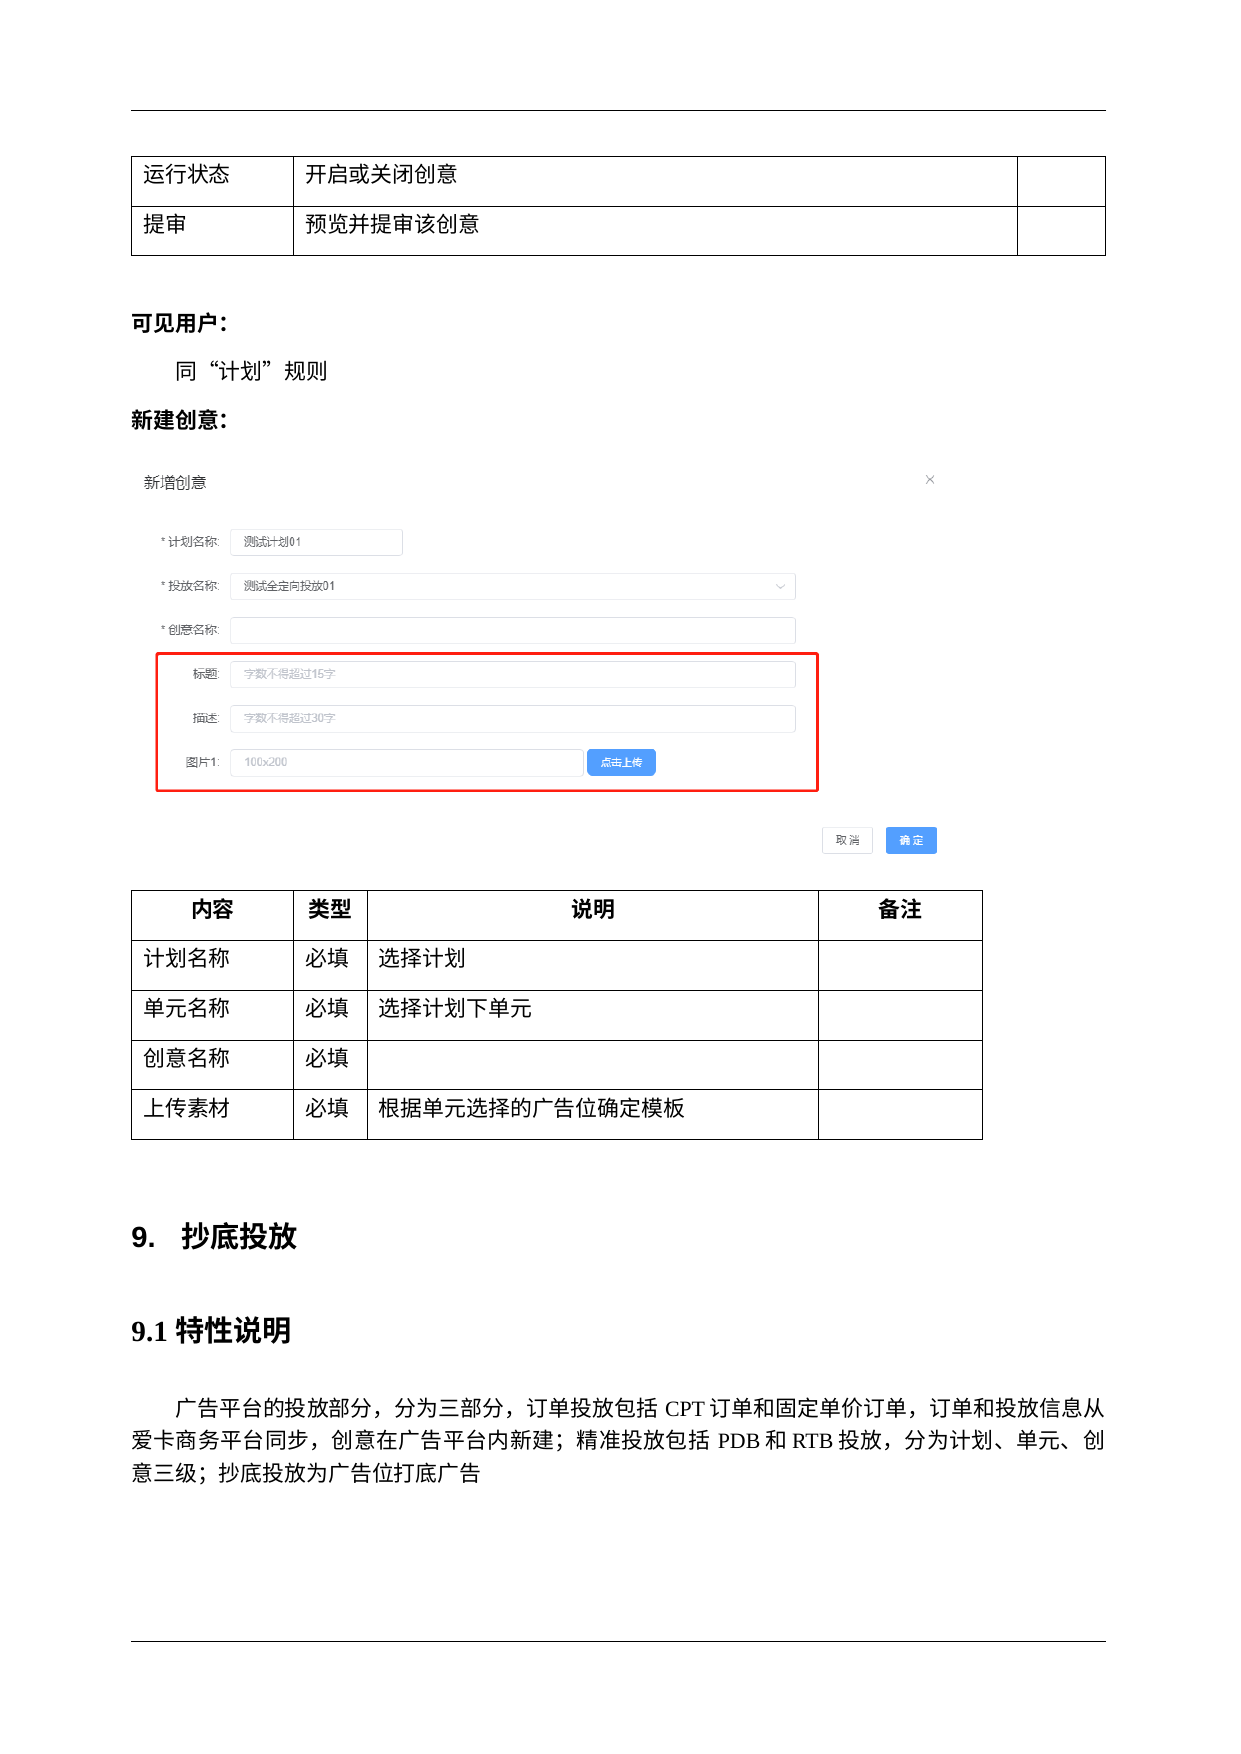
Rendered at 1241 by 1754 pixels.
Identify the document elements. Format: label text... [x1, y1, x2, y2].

table_cell [368, 1041, 818, 1089]
table_cell 必填 [294, 941, 367, 990]
table_cell 提审 [132, 207, 293, 255]
table_header 内容 [132, 891, 293, 940]
subtitle 特性说明 [131, 1296, 1106, 1361]
picture [131, 461, 952, 865]
table_cell 必填 [294, 1090, 367, 1139]
table_cell [819, 1090, 982, 1139]
table_cell [1018, 207, 1105, 255]
table_cell 单元名称 [132, 991, 293, 1039]
table_cell 必填 [294, 991, 367, 1039]
text 广告平台的投放部分，分为三部分，订单投放包括CPT订单和固定单价订单，订单和投放信息从爱卡商务平台同步，创意在广告平台内新建；精准投放包括PDB和RTB投放，分为计划、单元、创意三级；抄底投放为广告位打底广告 [131, 1390, 1106, 1488]
table_cell 创意名称 [132, 1041, 293, 1089]
text 同“计划”规则 [131, 354, 1106, 386]
table_header 说明 [368, 891, 818, 940]
table_cell 上传素材 [132, 1090, 293, 1139]
text 新建创意： [131, 403, 1106, 435]
table_cell 选择计划 [368, 941, 818, 990]
table_cell 预览并提审该创意 [294, 207, 1017, 255]
table_cell 开启或关闭创意 [294, 157, 1017, 206]
table_cell 运行状态 [132, 157, 293, 206]
text 可见用户： [131, 305, 1106, 338]
table_cell 必填 [294, 1041, 367, 1089]
subtitle 抄底投放 [131, 1202, 1106, 1267]
table_cell [819, 941, 982, 990]
table_header 备注 [819, 891, 982, 940]
table_cell 计划名称 [132, 941, 293, 990]
table_cell 选择计划下单元 [368, 991, 818, 1039]
table_cell 根据单元选择的广告位确定模板 [368, 1090, 818, 1139]
table_header 类型 [294, 891, 367, 940]
table_cell [819, 991, 982, 1039]
table_cell [819, 1041, 982, 1089]
table_cell [1018, 157, 1105, 206]
